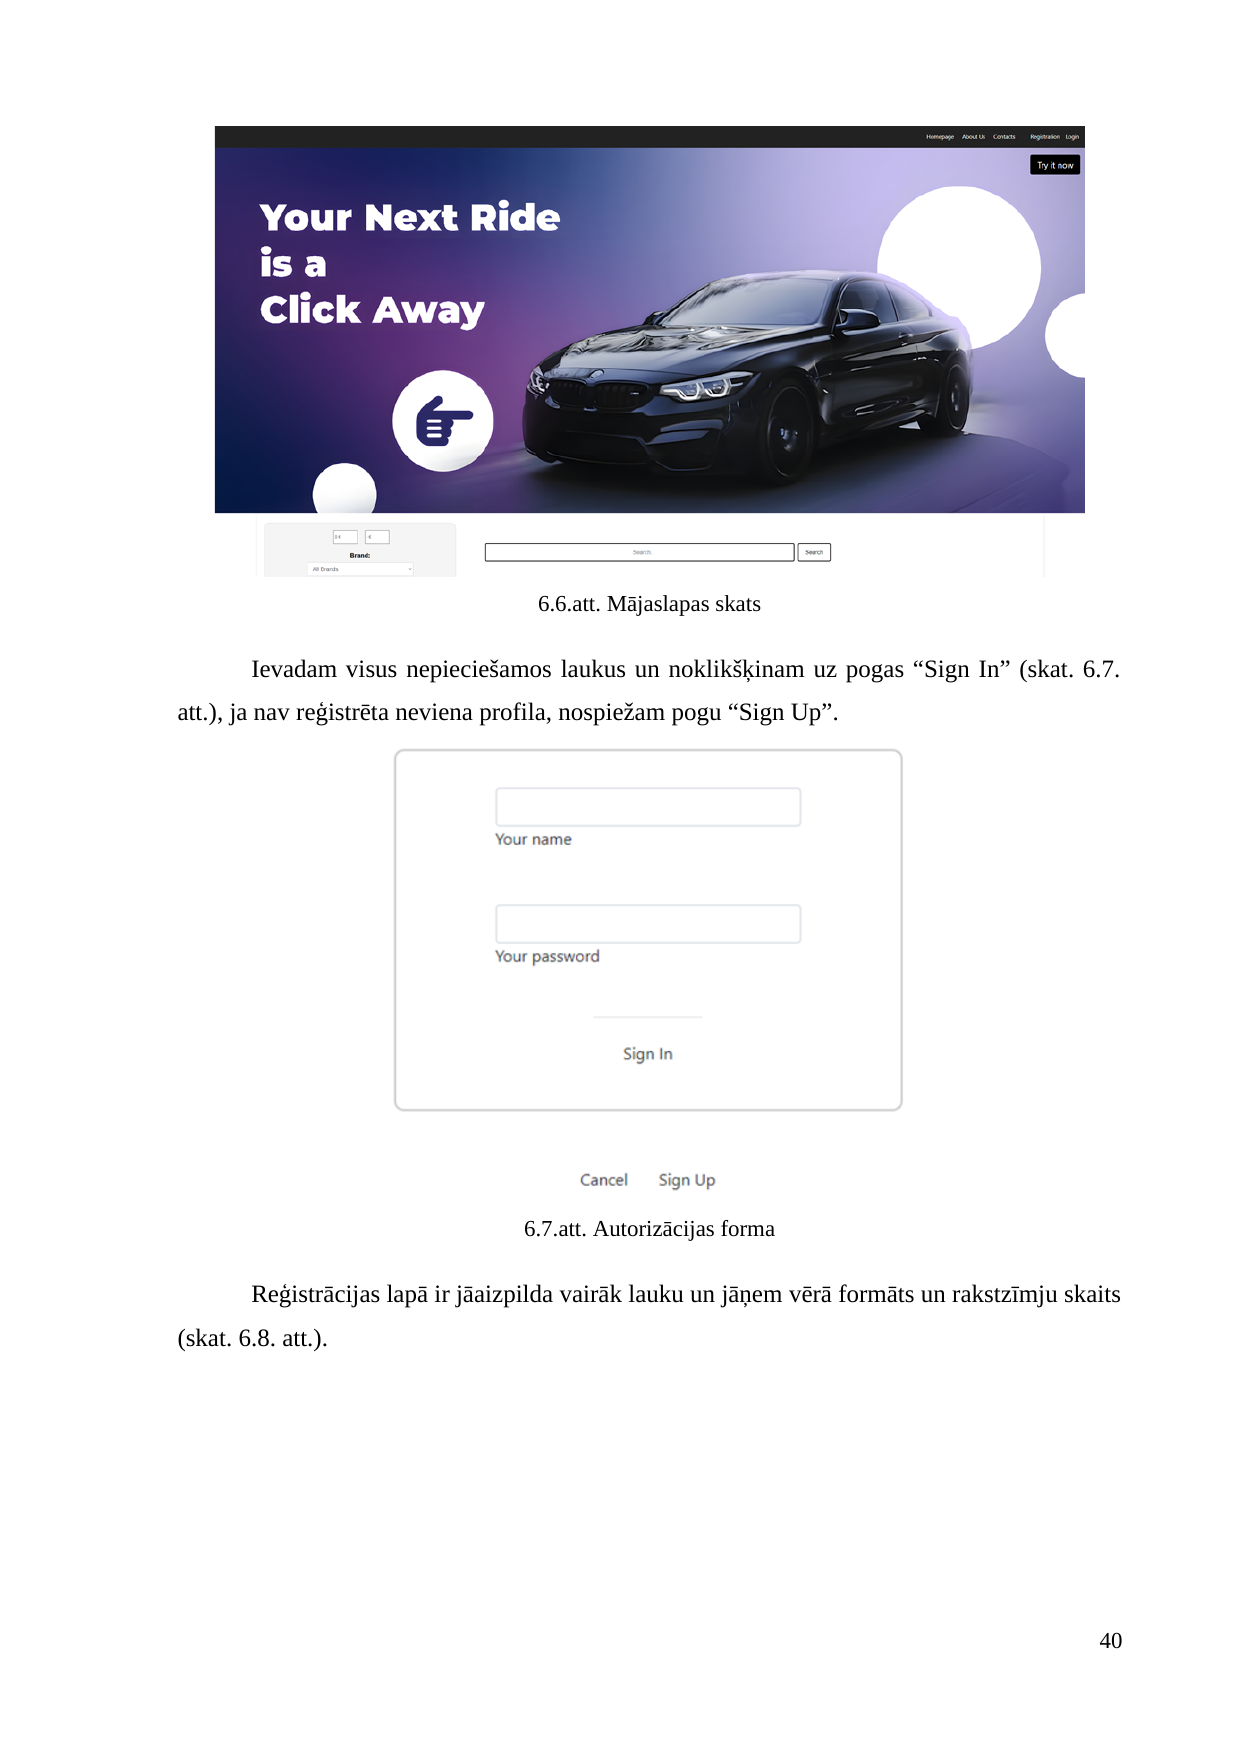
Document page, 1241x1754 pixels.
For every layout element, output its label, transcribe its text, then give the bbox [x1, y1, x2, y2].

text Reģistrācijas lapā ir jāaizpilda vairāk lauku un jāņem vērā formāts un rakstzīmju skaits (skat. 6.8. att.). [177, 1279, 1122, 1351]
text Ievadam visus nepieciešamos laukus un noklikšķinam uz pogas “Sign In” (skat. 6.7. att.), ja nav reģistrēta neviena profila, nospiežam pogu “Sign Up”. [177, 654, 1122, 726]
text 6.7.att. Autorizācijas forma [177, 1215, 1122, 1241]
picture [383, 740, 916, 1212]
text 6.6.att. Mājaslapas skats [177, 590, 1122, 616]
picture [214, 126, 1085, 577]
